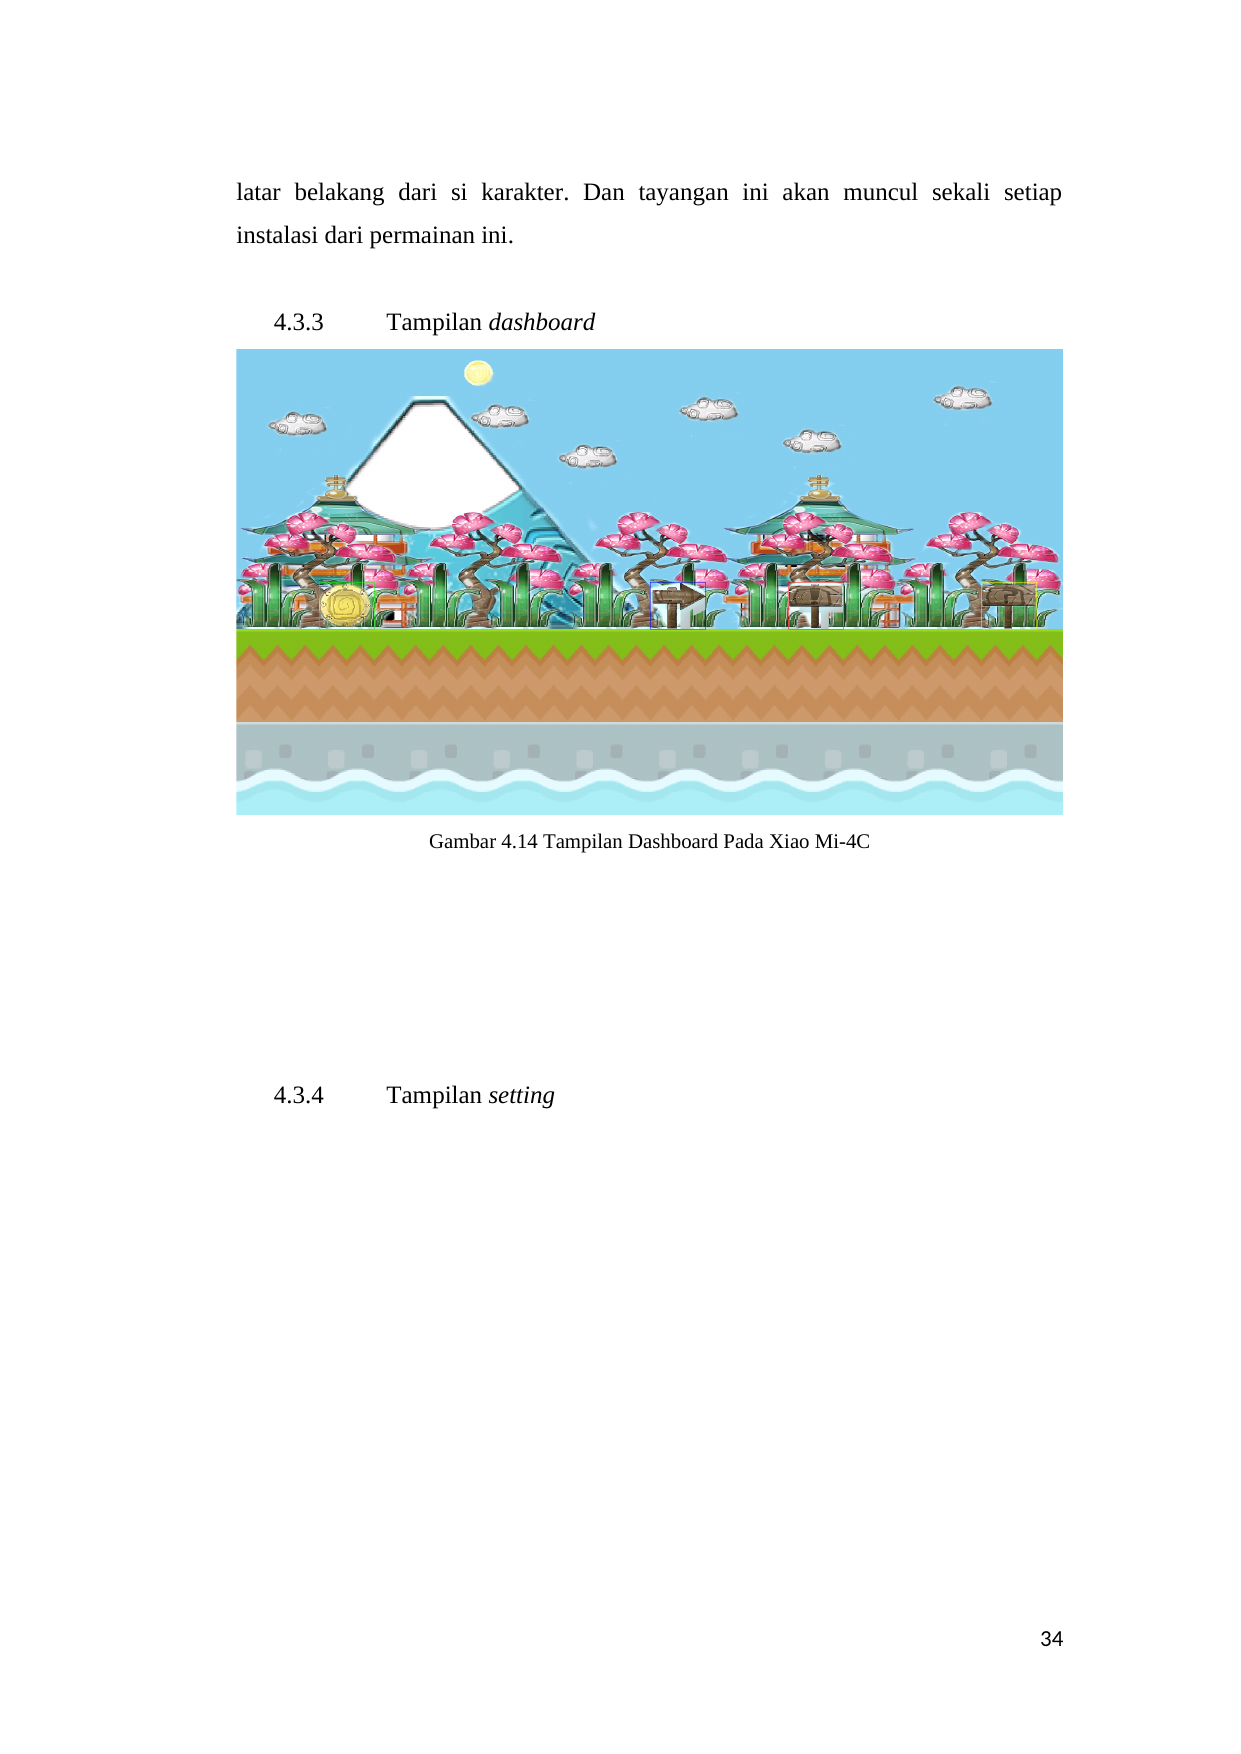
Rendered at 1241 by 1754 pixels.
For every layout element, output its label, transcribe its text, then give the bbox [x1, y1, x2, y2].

list Tampilan dashboard [274, 307, 1063, 335]
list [236, 177, 1063, 249]
picture [236, 349, 1063, 815]
list Tampilan setting [274, 1080, 1063, 1109]
list Gambar 4.14 Tampilan Dashboard Pada Xiao Mi-4C [236, 829, 1063, 853]
